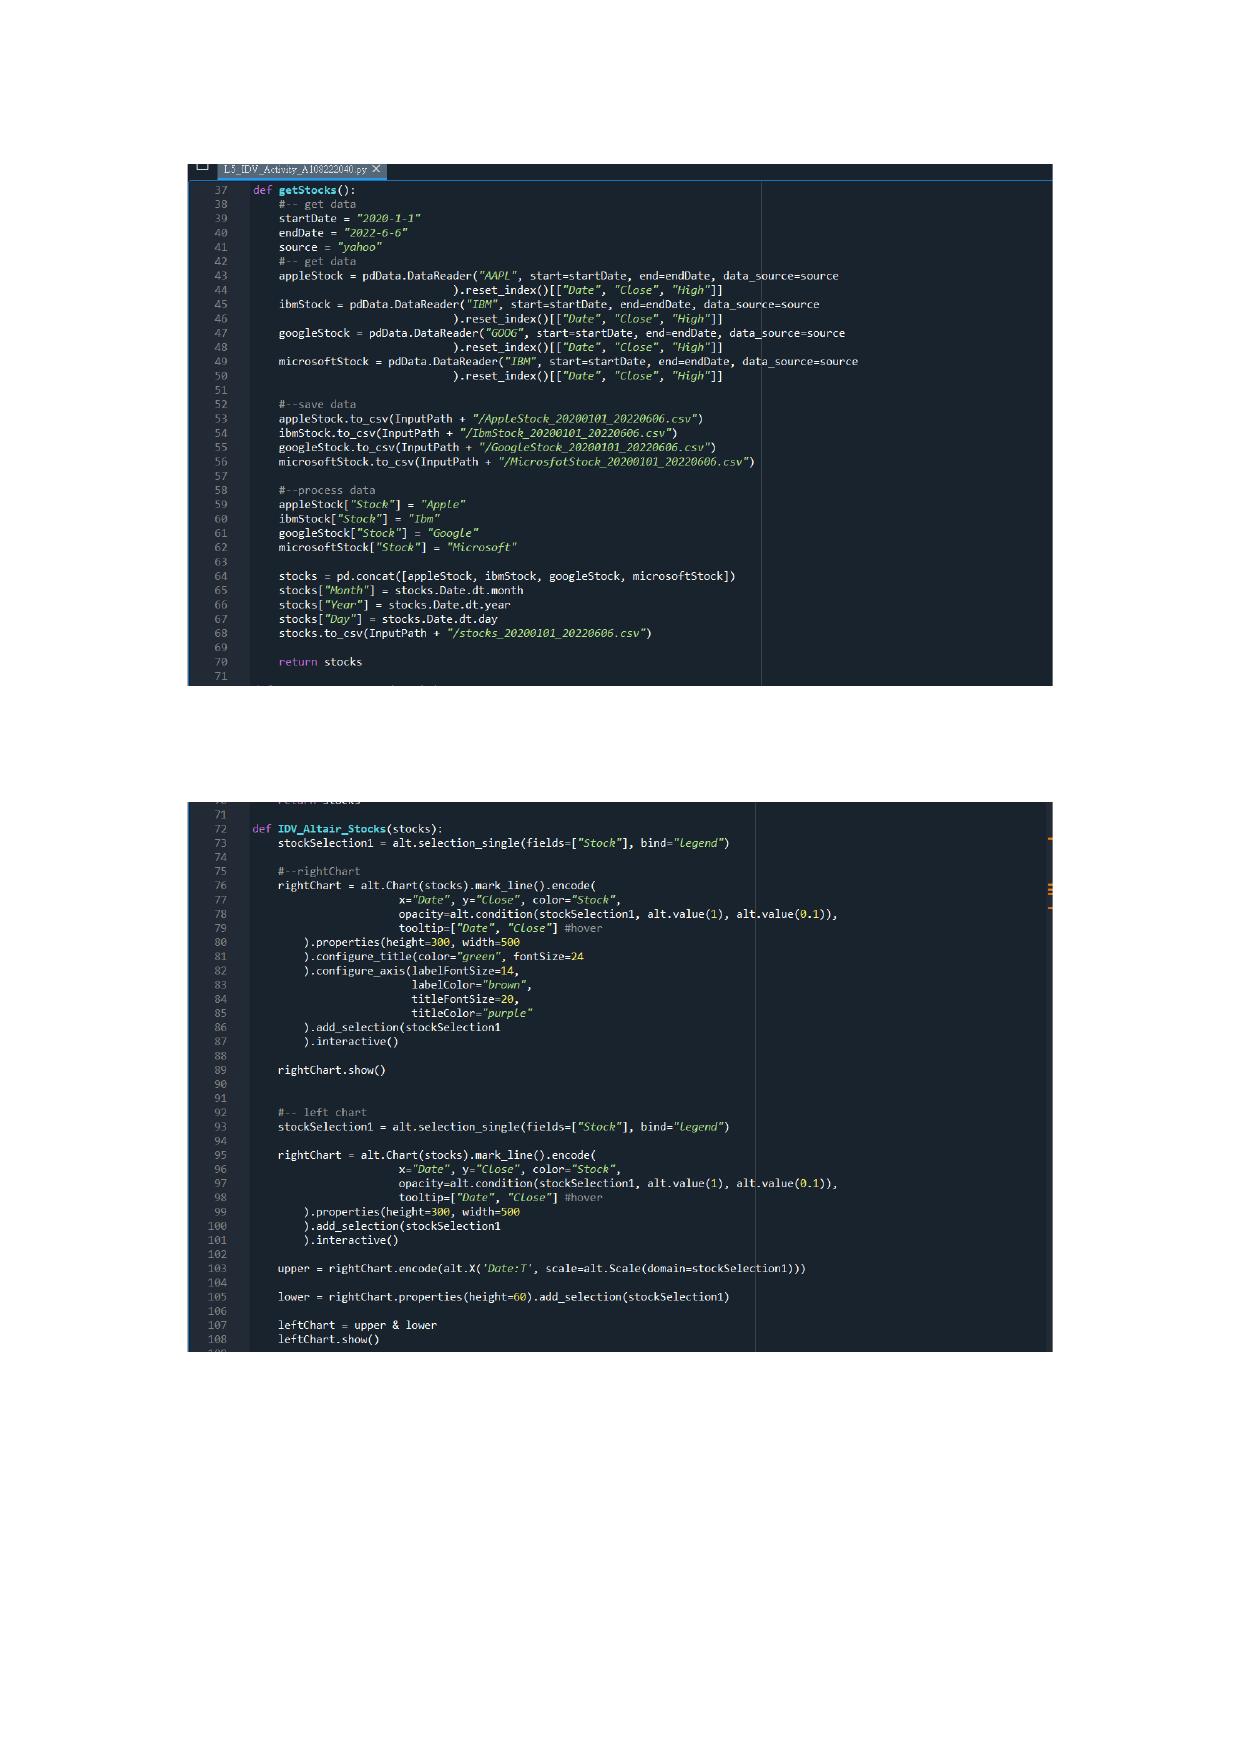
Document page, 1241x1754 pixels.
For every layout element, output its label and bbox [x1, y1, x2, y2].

picture [187, 802, 1053, 1352]
picture [187, 164, 1053, 686]
